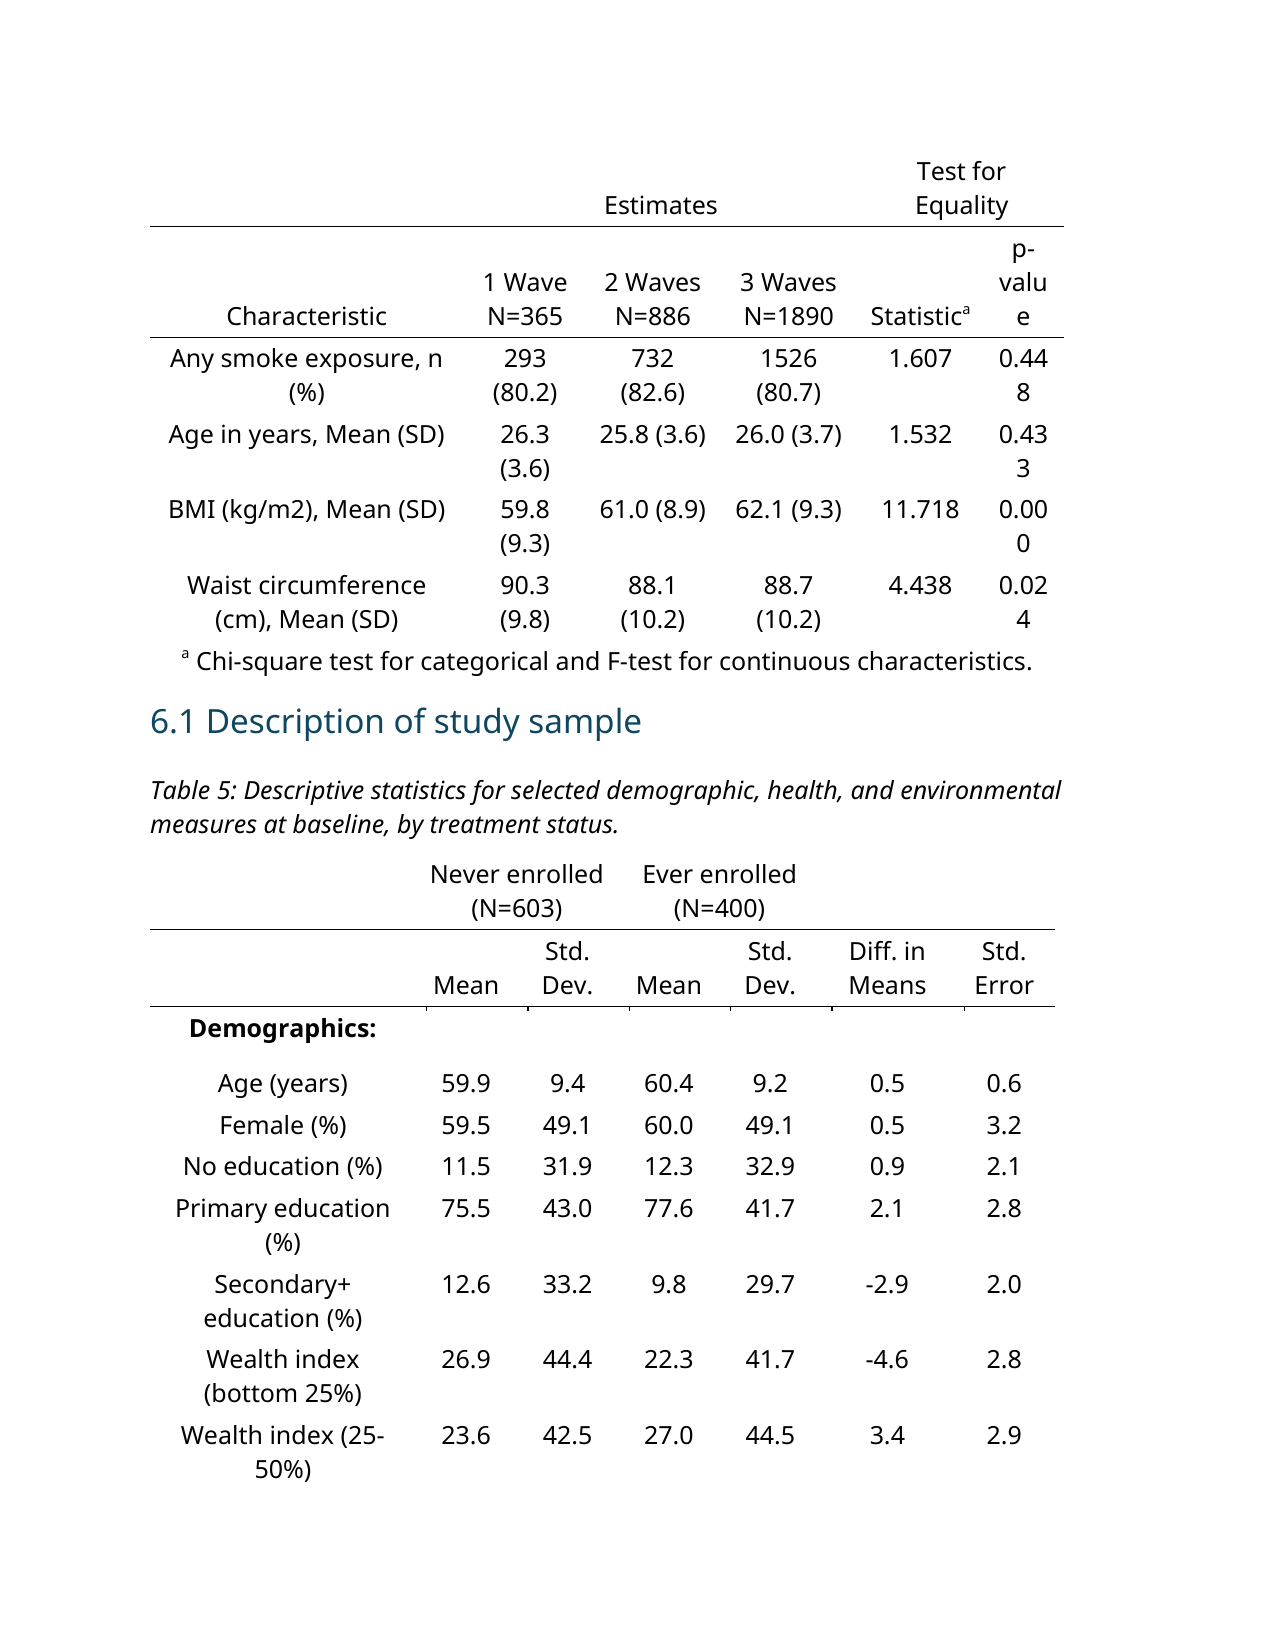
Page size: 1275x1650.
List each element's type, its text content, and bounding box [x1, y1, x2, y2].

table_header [139, 150, 1114, 681]
subtitle 6.1 Description of study sample [150, 698, 1125, 743]
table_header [139, 751, 1114, 1489]
